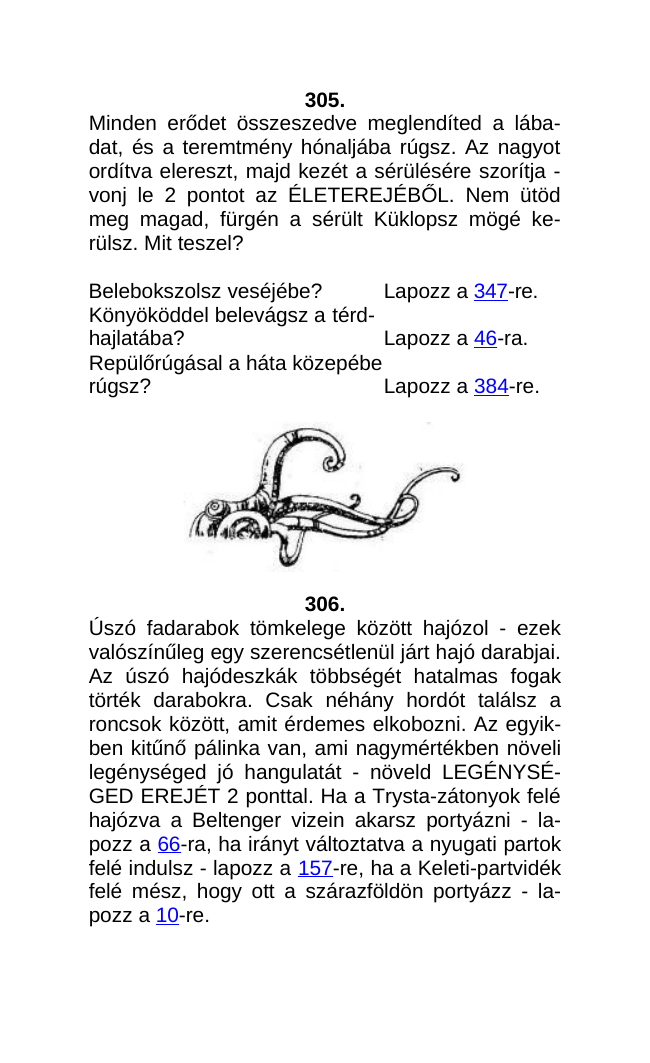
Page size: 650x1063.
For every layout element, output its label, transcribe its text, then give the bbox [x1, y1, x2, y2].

text hajlatába? Lapozz a 46-ra. [88, 327, 622, 350]
text Belebokszolsz veséjébe? Lapozz a 347-re. Könyököddel belevágsz a térd- [88, 279, 540, 327]
text Úszó fadarabok tömkelege között hajózol - ezek valószínűleg egy szerencsétlenül járt hajó darabjai. Az úszó hajódeszkák többségét hatalmas fogak törték darabokra. Csak néhány hordót találsz a roncsok között, amit érdemes elkobozni. Az egyik- ben kitűnő pálinka van, ami nagymértékben növeli legénységed jó hangulatát - növeld LEGÉNYSÉ- GED EREJÉT 2 ponttal. Ha a Trysta-zátonyok felé hajózva a Beltenger vizein akarsz portyázni - la- pozz a 66-ra, ha irányt változtatva a nyugati partok felé indulsz - lapozz a 157-re, ha a Keleti-partvidék felé mész, hogy ott a szárazföldön portyázz - la- pozz a 10-re. [88, 616, 562, 927]
text rúgsz? Lapozz a 384-re. [88, 374, 622, 398]
picture [183, 422, 466, 572]
text Repülőrúgásal a háta közepébe [88, 350, 622, 374]
text Minden erődet összeszedve meglendíted a lába- dat, és a teremtmény hónaljába rúgsz. Az nagyot ordítva elereszt, majd kezét a sérülésére szorítja - vonj le 2 pontot az ÉLETEREJÉBŐL. Nem ütöd meg magad, fürgén a sérült Küklopsz mögé ke- rülsz. Mit teszel? [88, 111, 561, 255]
